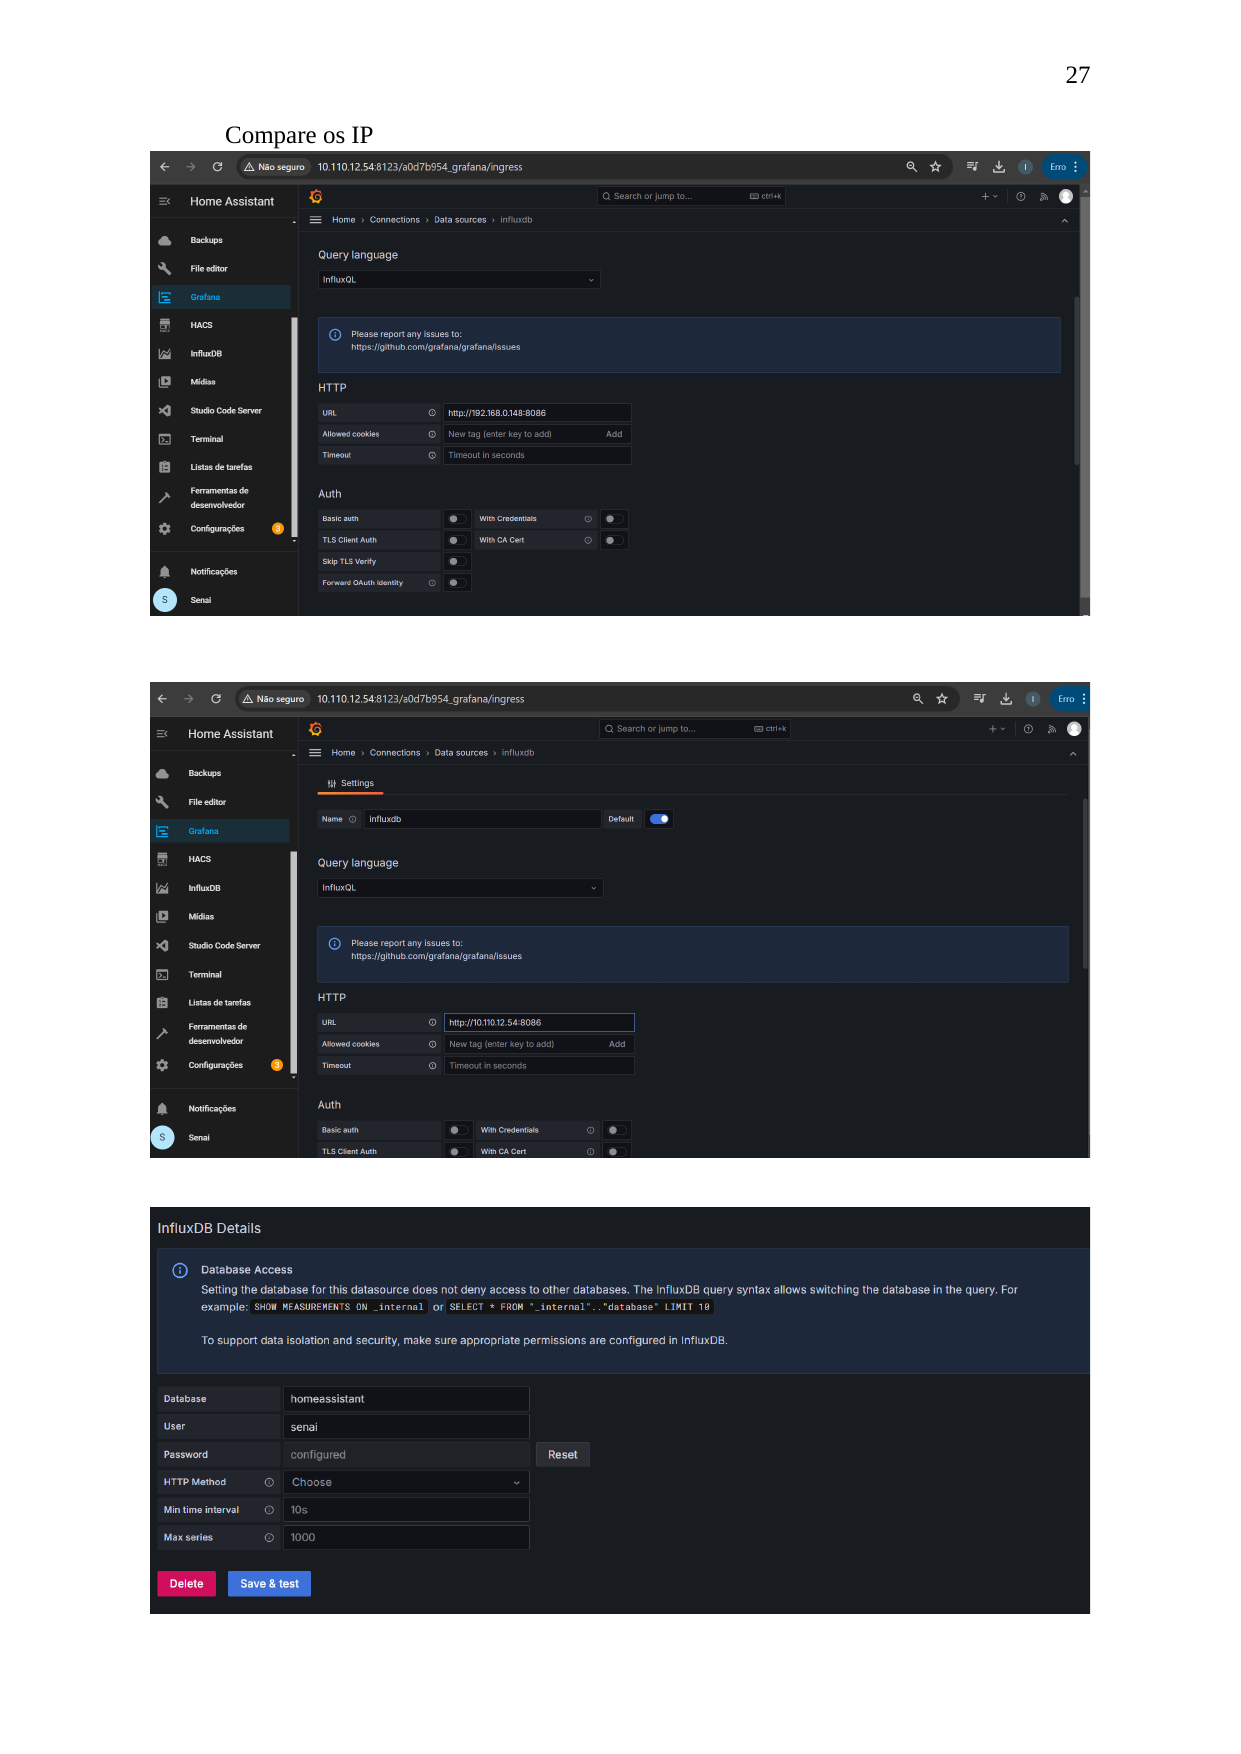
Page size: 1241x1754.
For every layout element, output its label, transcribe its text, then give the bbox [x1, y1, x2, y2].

text Compare os IP [150, 120, 1090, 151]
picture [150, 682, 1091, 1158]
picture [150, 151, 1091, 616]
picture [150, 1207, 1091, 1614]
